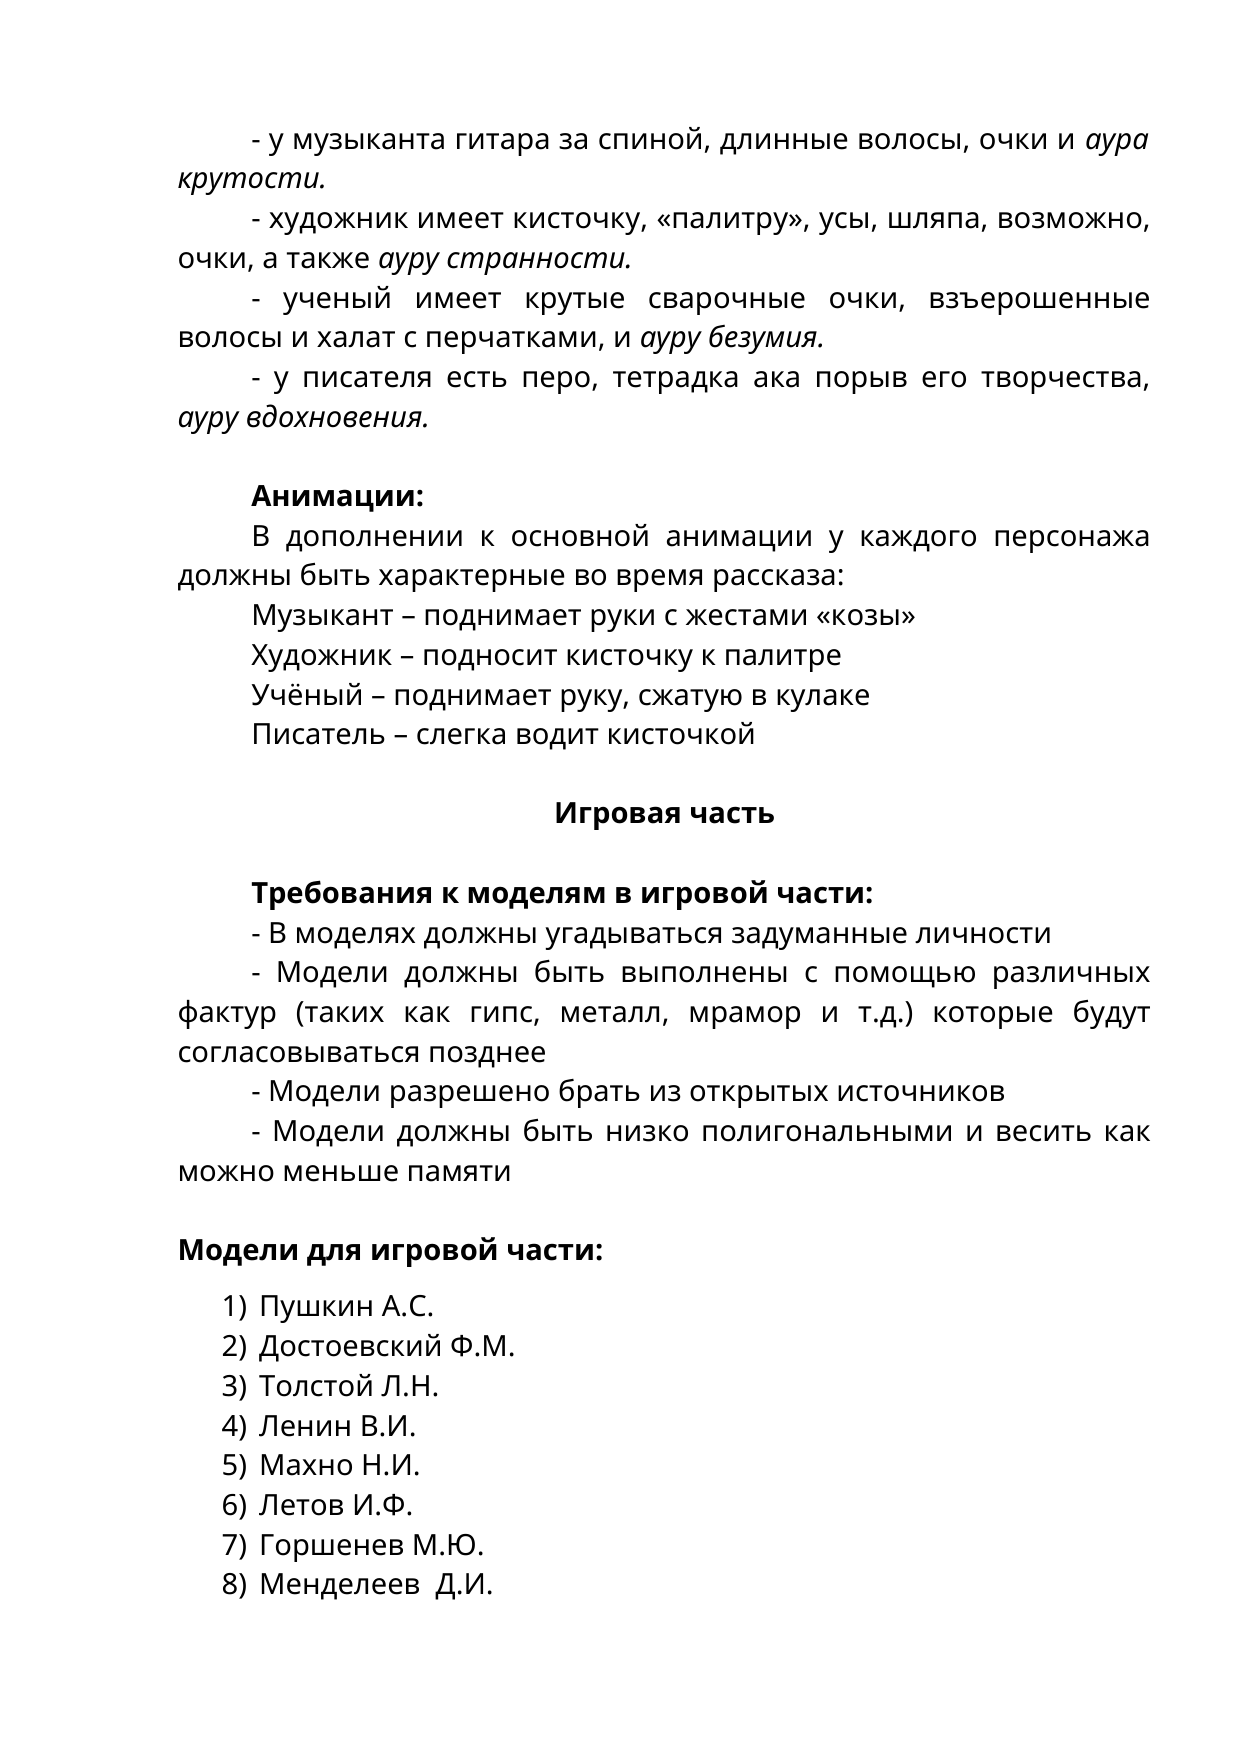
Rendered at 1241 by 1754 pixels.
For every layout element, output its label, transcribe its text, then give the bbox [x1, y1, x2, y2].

list Махно Н.И. [221, 1444, 1152, 1484]
text - Модели должны быть низко полигональными и весить как можно меньше памяти [177, 1110, 1152, 1190]
text В дополнении к основной анимации у каждого персонажа должны быть характерные во время рассказа: [177, 515, 1152, 594]
list Ленин В.И. [221, 1405, 1152, 1444]
list Толстой Л.Н. [221, 1365, 1152, 1405]
list Достоевский Ф.М. [221, 1325, 1152, 1365]
list Пушкин А.С. [221, 1286, 1152, 1325]
text Музыкант – поднимает руки с жестами «козы» [177, 594, 1152, 634]
text Писатель – слегка водит кисточкой [177, 713, 1152, 753]
text - Модели должны быть выполнены с помощью различных фактур (таких как гипс, металл, мрамор и т.д.) которые будут согласовываться позднее [177, 952, 1152, 1071]
list Горшенев М.Ю. [221, 1524, 1152, 1563]
text Анимации: [177, 475, 1152, 515]
text Учёный – поднимает руку, сжатую в кулаке [177, 674, 1152, 713]
text - В моделях должны угадываться задуманные личности [177, 912, 1152, 952]
text - у писателя есть перо, тетрадка ака порыв его творчества, ауру вдохновения. [177, 356, 1152, 436]
text Игровая часть [177, 793, 1152, 832]
text - Модели разрешено брать из открытых источников [177, 1071, 1152, 1110]
list Летов И.Ф. [221, 1484, 1152, 1524]
text Художник – подносит кисточку к палитре [177, 634, 1152, 674]
text - ученый имеет крутые сварочные очки, взъерошенные волосы и халат с перчатками, и ауру безумия. [177, 277, 1152, 356]
text Модели для игровой части: [177, 1229, 1152, 1269]
list Менделеев Д.И. [221, 1563, 1152, 1603]
text - у музыканта гитара за спиной, длинные волосы, очки и аура крутости. [177, 118, 1152, 197]
text Требования к моделям в игровой части: [177, 872, 1152, 912]
text - художник имеет кисточку, «палитру», усы, шляпа, возможно, очки, а также ауру странности. [177, 197, 1152, 277]
